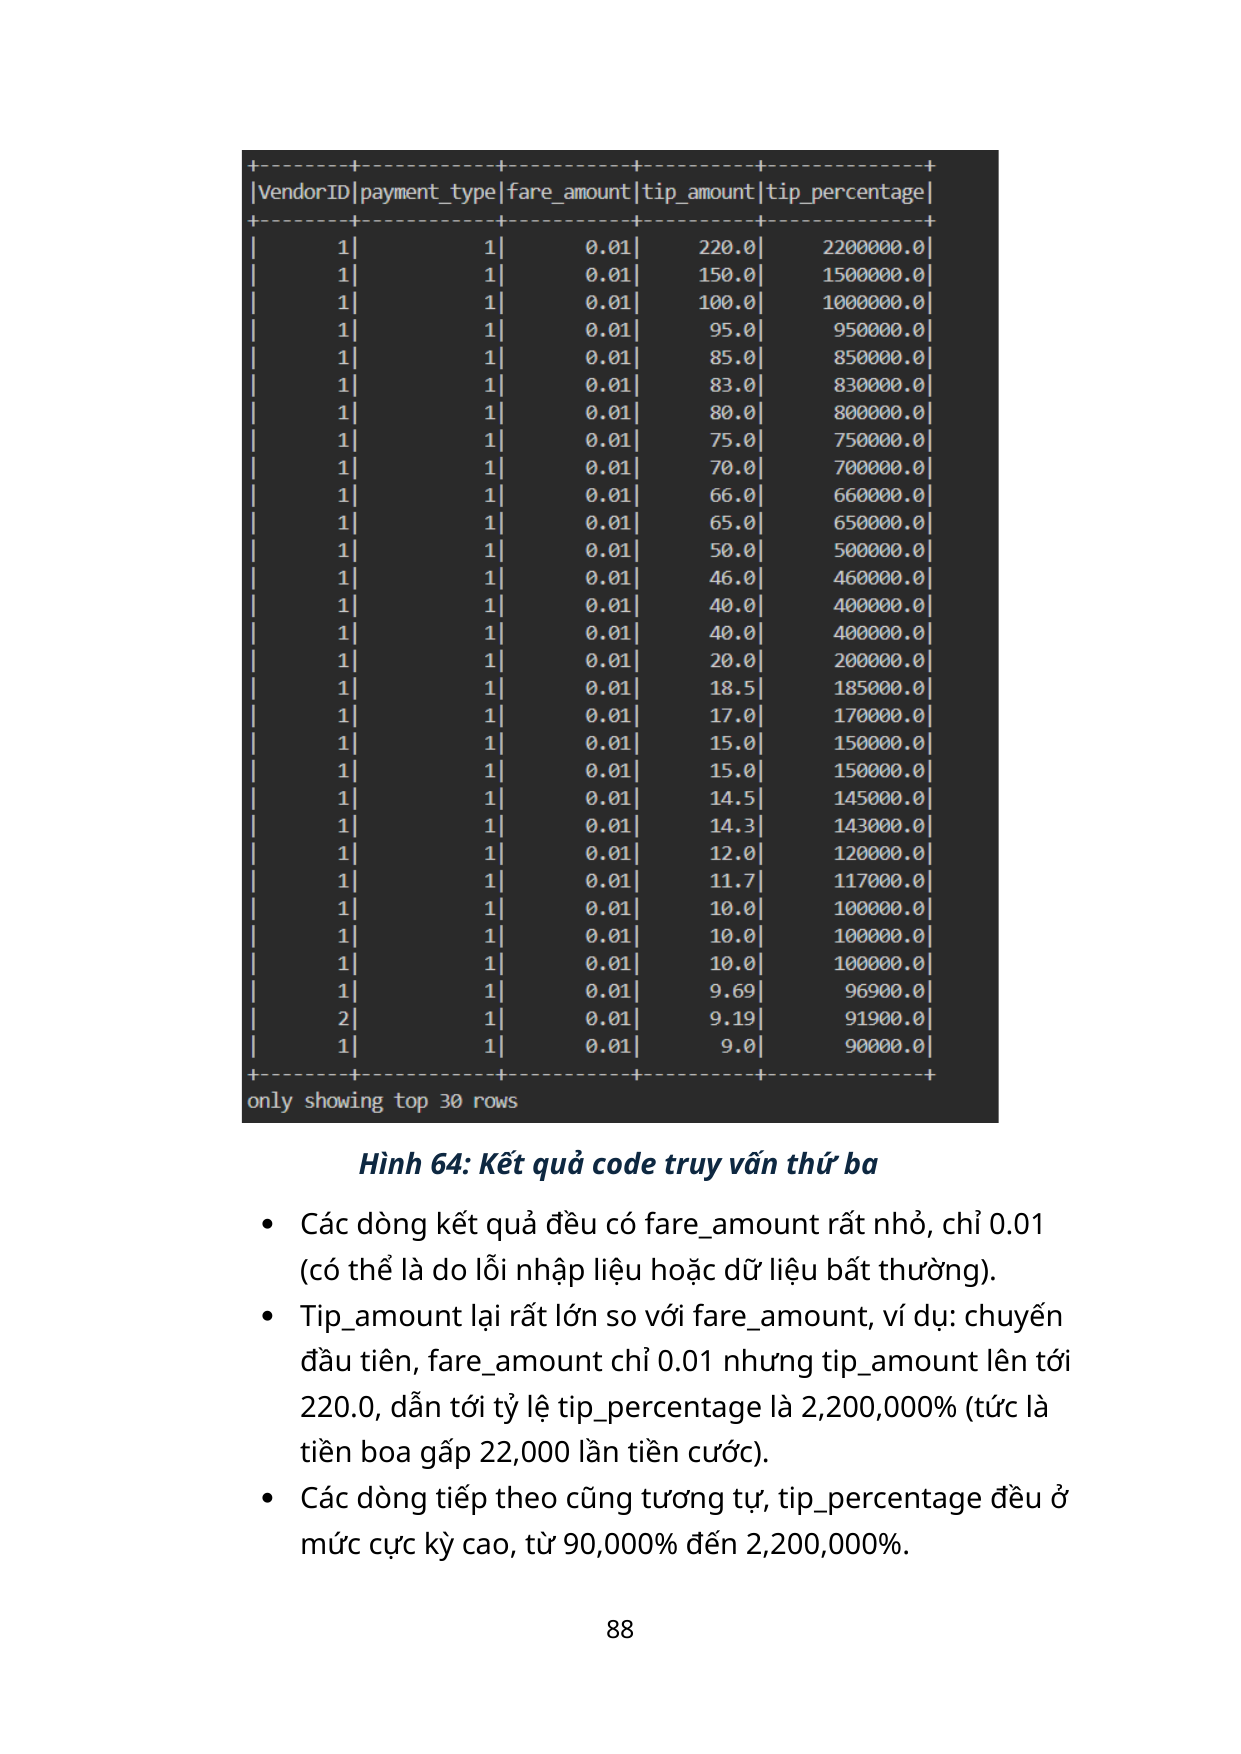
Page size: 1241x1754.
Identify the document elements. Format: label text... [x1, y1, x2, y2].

text Các dòng kết quả đều có fare_amount rất nhỏ, chỉ 0.01 (có thể là do lỗi nhập liệu hoặc dữ liệu bất thường). [262, 1204, 1090, 1289]
text Tip_amount lại rất lớn so với fare_amount, ví dụ: chuyến đầu tiên, fare_amount chỉ 0.01 nhưng tip_amount lên tới 220.0, dẫn tới tỷ lệ tip_percentage là 2,200,000% (tức là tiền boa gấp 22,000 lần tiền cước). [262, 1295, 1090, 1471]
text Các dòng tiếp theo cũng tương tự, tip_percentage đều ở mức cực kỳ cao, từ 90,000% đến 2,200,000%. [262, 1477, 1090, 1563]
picture [241, 150, 999, 1123]
